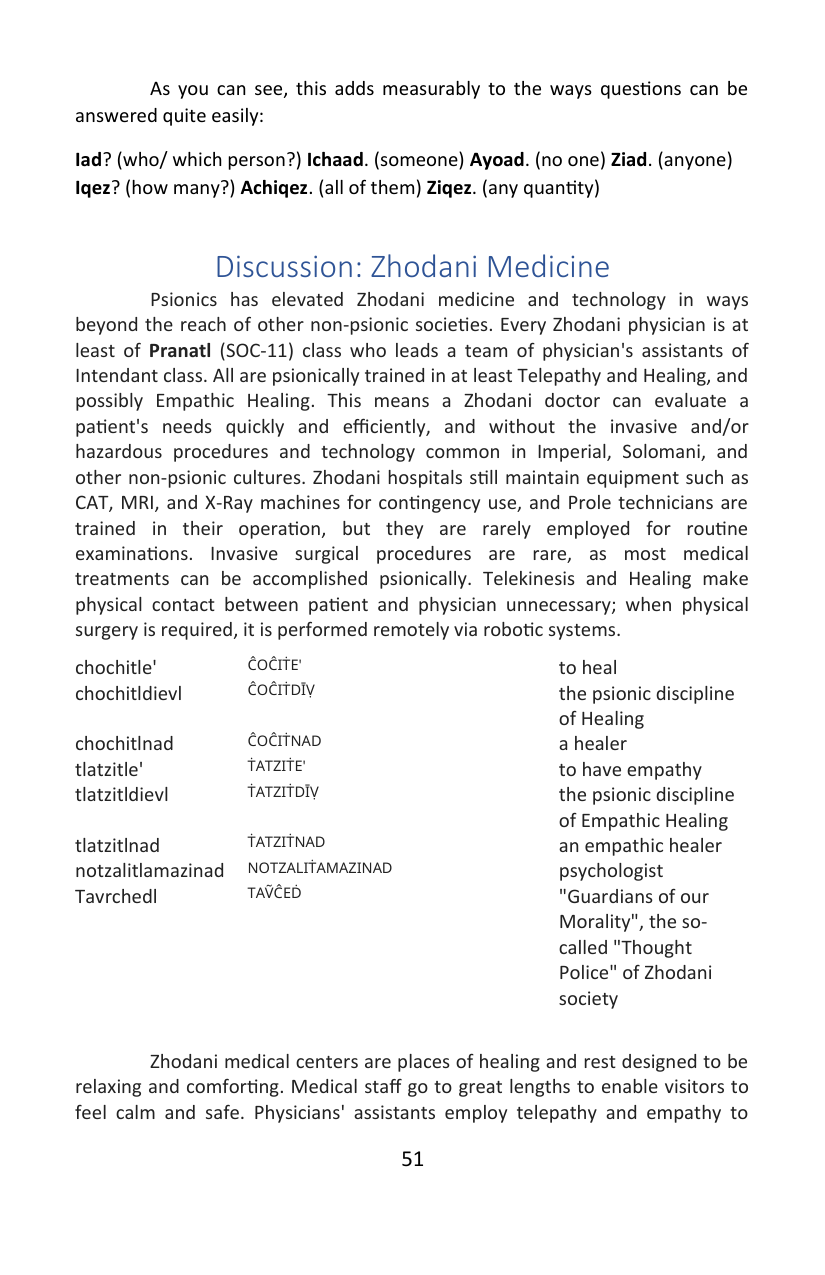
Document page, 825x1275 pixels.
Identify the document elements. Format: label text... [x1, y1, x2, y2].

table_cell TAṼĈEḊ [236, 883, 547, 1010]
table_cell chochitlnad [64, 731, 236, 756]
table_cell an empathic healer [548, 832, 761, 858]
table_cell chochitldievl [64, 680, 236, 731]
table_cell ṪATZIṪNAD [236, 832, 547, 858]
table_cell the psionic discipline of Empathic Healing [548, 781, 761, 832]
table_cell tlatzitlnad [64, 832, 236, 858]
table_cell tlatzitle' [64, 756, 236, 781]
table_cell tlatzitldievl [64, 781, 236, 832]
table_cell "Guardians of our Morality", the so-called "Thought Police" of Zhodani society [548, 883, 761, 1010]
table_cell ĈOĈIṪNAD [236, 731, 547, 756]
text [75, 1048, 750, 1124]
text Iqez? (how many?) Achiqez. (all of them) Ziqez. (any quantity) [75, 174, 750, 199]
table_cell Tavrchedl [64, 883, 236, 1010]
table_header to heal [548, 654, 761, 680]
subtitle Discussion: Zhodani Medicine [75, 245, 750, 286]
table_header chochitle' [64, 654, 236, 680]
table_cell notzalitlamazinad [64, 858, 236, 883]
table_cell ĈOĈIṪDĪṾ [236, 680, 547, 731]
table_cell a healer [548, 731, 761, 756]
table_cell the psionic discipline of Healing [548, 680, 761, 731]
table_cell NOTZALIṪAMAZINAD [236, 858, 547, 883]
table_cell ṪATZIṪDĪṾ [236, 781, 547, 832]
text Psionics has elevated Zhodani medicine and technology in ways beyond the reach of other non-psionic societies. Every Zhodani physician is at least of Pranatl (SOC-11) class who leads a team of physician's assistants of Intendant class. All are psionically trained in at least Telepathy and Healing, and possibly Empathic Healing. This means a Zhodani doctor can evaluate a patient's needs quickly and efficiently, and without the invasive and/or hazardous procedures and technology common in Imperial, Solomani, and other non-psionic cultures. Zhodani hospitals still maintain equipment such as CAT, MRI, and X-Ray machines for contingency use, and Prole technicians are trained in their operation, but they are rarely employed for routine examinations. Invasive surgical procedures are rare, as most medical treatments can be accomplished psionically. Telekinesis and Healing make physical contact between patient and physician unnecessary; when physical surgery is required, it is performed remotely via robotic systems. [75, 286, 750, 642]
table_header ĈOĈIṪE' [236, 654, 547, 680]
text As you can see, this adds measurably to the ways questions can be answered quite easily: [75, 75, 750, 128]
text Iad? (who/ which person?) Ichaad. (someone) Ayoad. (no one) Ziad. (anyone) [75, 146, 750, 172]
table_cell to have empathy [548, 756, 761, 781]
table_cell psychologist [548, 858, 761, 883]
table_cell ṪATZIṪE' [236, 756, 547, 781]
